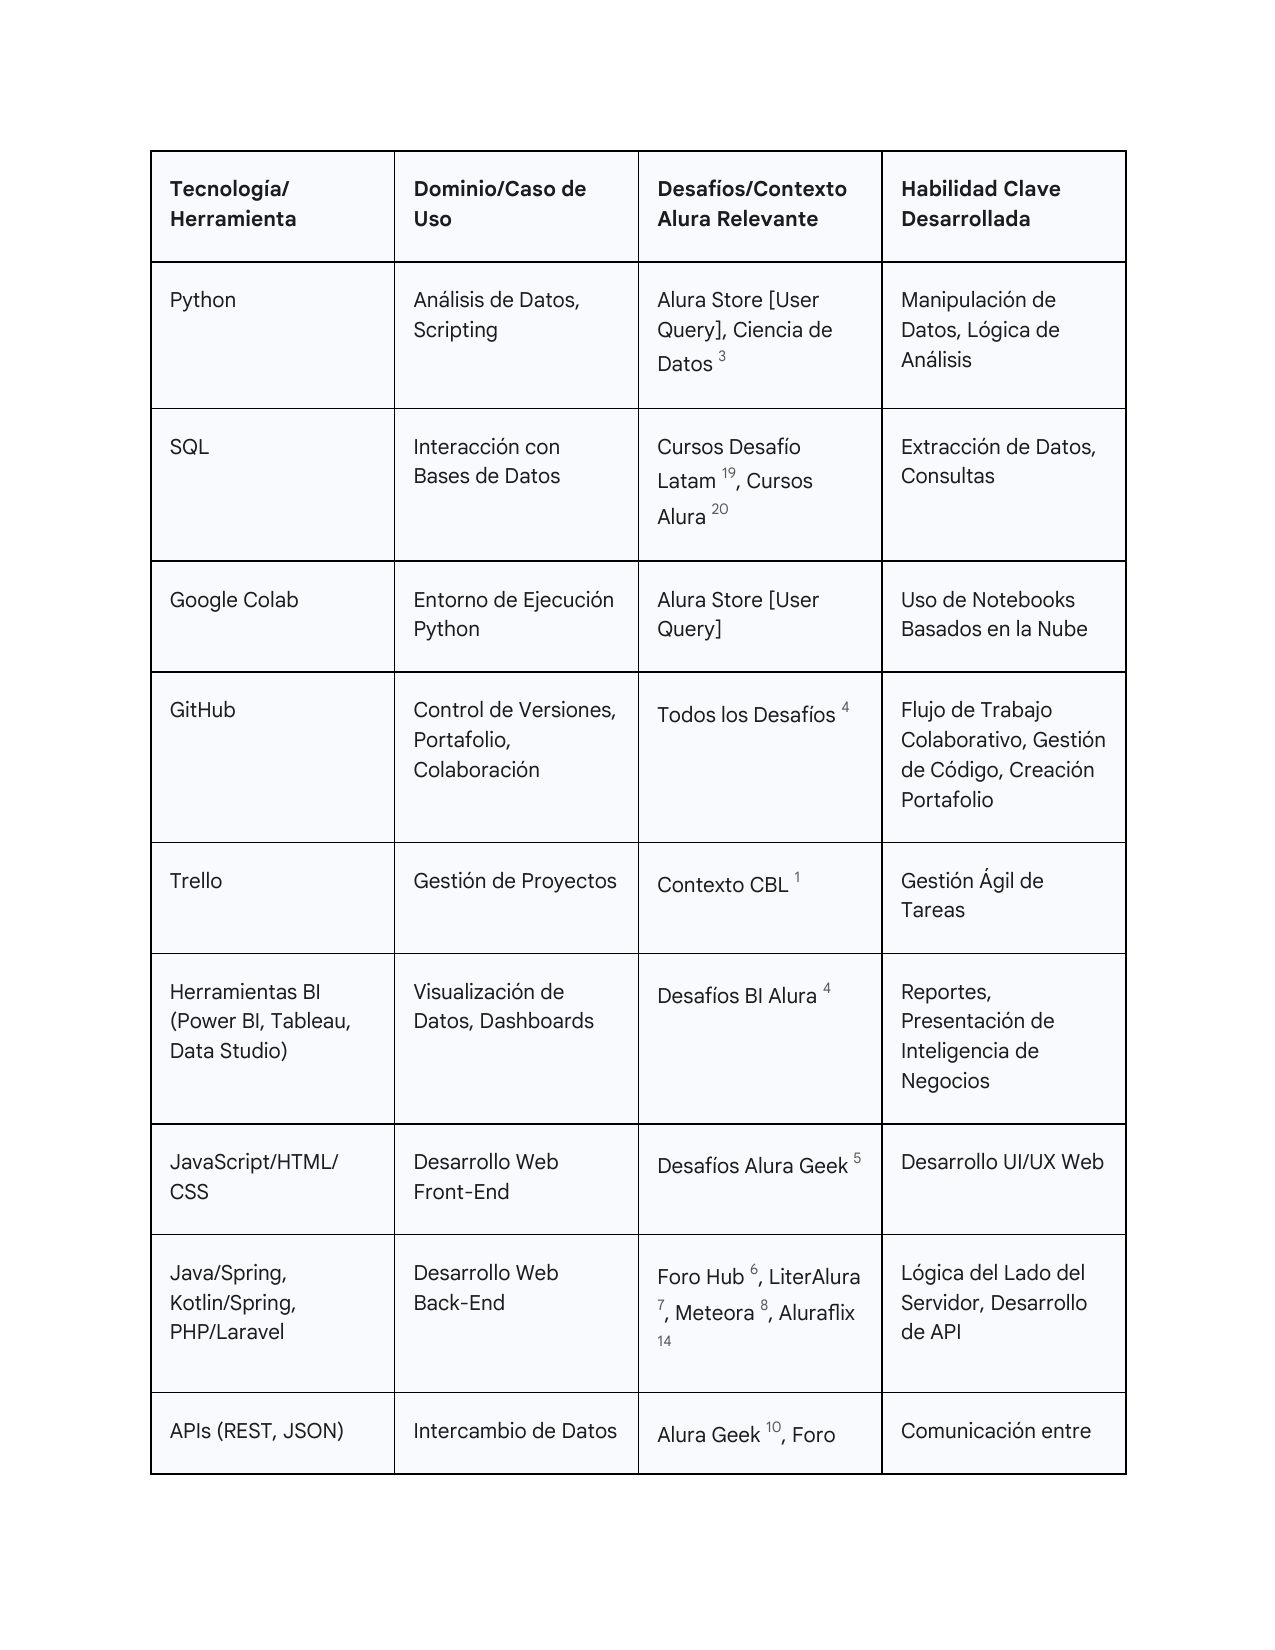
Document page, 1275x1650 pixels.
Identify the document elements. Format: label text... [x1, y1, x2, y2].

table_cell Uso de Notebooks Basados en la Nube [883, 562, 1125, 671]
table_cell Flujo de Trabajo Colaborativo, Gestión de Código, Creación Portafolio [883, 673, 1125, 842]
table_cell Visualización de Datos, Dashboards [395, 954, 638, 1123]
table_cell Gestión Ágil de Tareas [883, 843, 1125, 952]
table_cell Desafíos Alura Geek 5 [639, 1125, 881, 1234]
table_cell Desarrollo Web Front-End [395, 1125, 638, 1234]
table_cell Alura Store [User Query] [639, 562, 881, 671]
table_cell Entorno de Ejecución Python [395, 562, 638, 671]
table_cell Desarrollo Web Back-End [395, 1235, 638, 1392]
table_cell Todos los Desafíos 4 [639, 673, 881, 842]
table_cell GitHub [152, 673, 394, 842]
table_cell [639, 1393, 881, 1473]
table_cell Contexto CBL 1 [639, 843, 881, 952]
table_cell Lógica del Lado del Servidor, Desarrollo de API [883, 1235, 1125, 1392]
table_cell Trello [152, 843, 394, 952]
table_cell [883, 1393, 1125, 1473]
table_cell Análisis de Datos, Scripting [395, 263, 638, 408]
table_header Desafíos/Contexto Alura Relevante [639, 152, 881, 261]
table_cell SQL [152, 409, 394, 560]
table_header Habilidad Clave Desarrollada [883, 152, 1125, 261]
table_cell Extracción de Datos, Consultas [883, 409, 1125, 560]
table_cell Cursos Desafío Latam 19, Cursos Alura 20 [639, 409, 881, 560]
table_header Tecnología/Herramienta [152, 152, 394, 261]
table_cell Google Colab [152, 562, 394, 671]
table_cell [395, 1393, 638, 1473]
table_cell Java/Spring, Kotlin/Spring, PHP/Laravel [152, 1235, 394, 1392]
table_cell Control de Versiones, Portafolio, Colaboración [395, 673, 638, 842]
table_cell Foro Hub 6, LiterAlura 7, Meteora 8, Aluraflix 14 [639, 1235, 881, 1392]
table_cell Manipulación de Datos, Lógica de Análisis [883, 263, 1125, 408]
table_cell Desafíos BI Alura 4 [639, 954, 881, 1123]
table_cell Desarrollo UI/UX Web [883, 1125, 1125, 1234]
table_cell Interacción con Bases de Datos [395, 409, 638, 560]
table_cell Python [152, 263, 394, 408]
table_cell Reportes, Presentación de Inteligencia de Negocios [883, 954, 1125, 1123]
table_cell APIs (REST, JSON) [152, 1393, 394, 1473]
table_header Dominio/Caso de Uso [395, 152, 638, 261]
table_cell Alura Store [User Query], Ciencia de Datos 3 [639, 263, 881, 408]
table_cell Herramientas BI (Power BI, Tableau, Data Studio) [152, 954, 394, 1123]
table_cell JavaScript/HTML/CSS [152, 1125, 394, 1234]
table_cell Gestión de Proyectos [395, 843, 638, 952]
